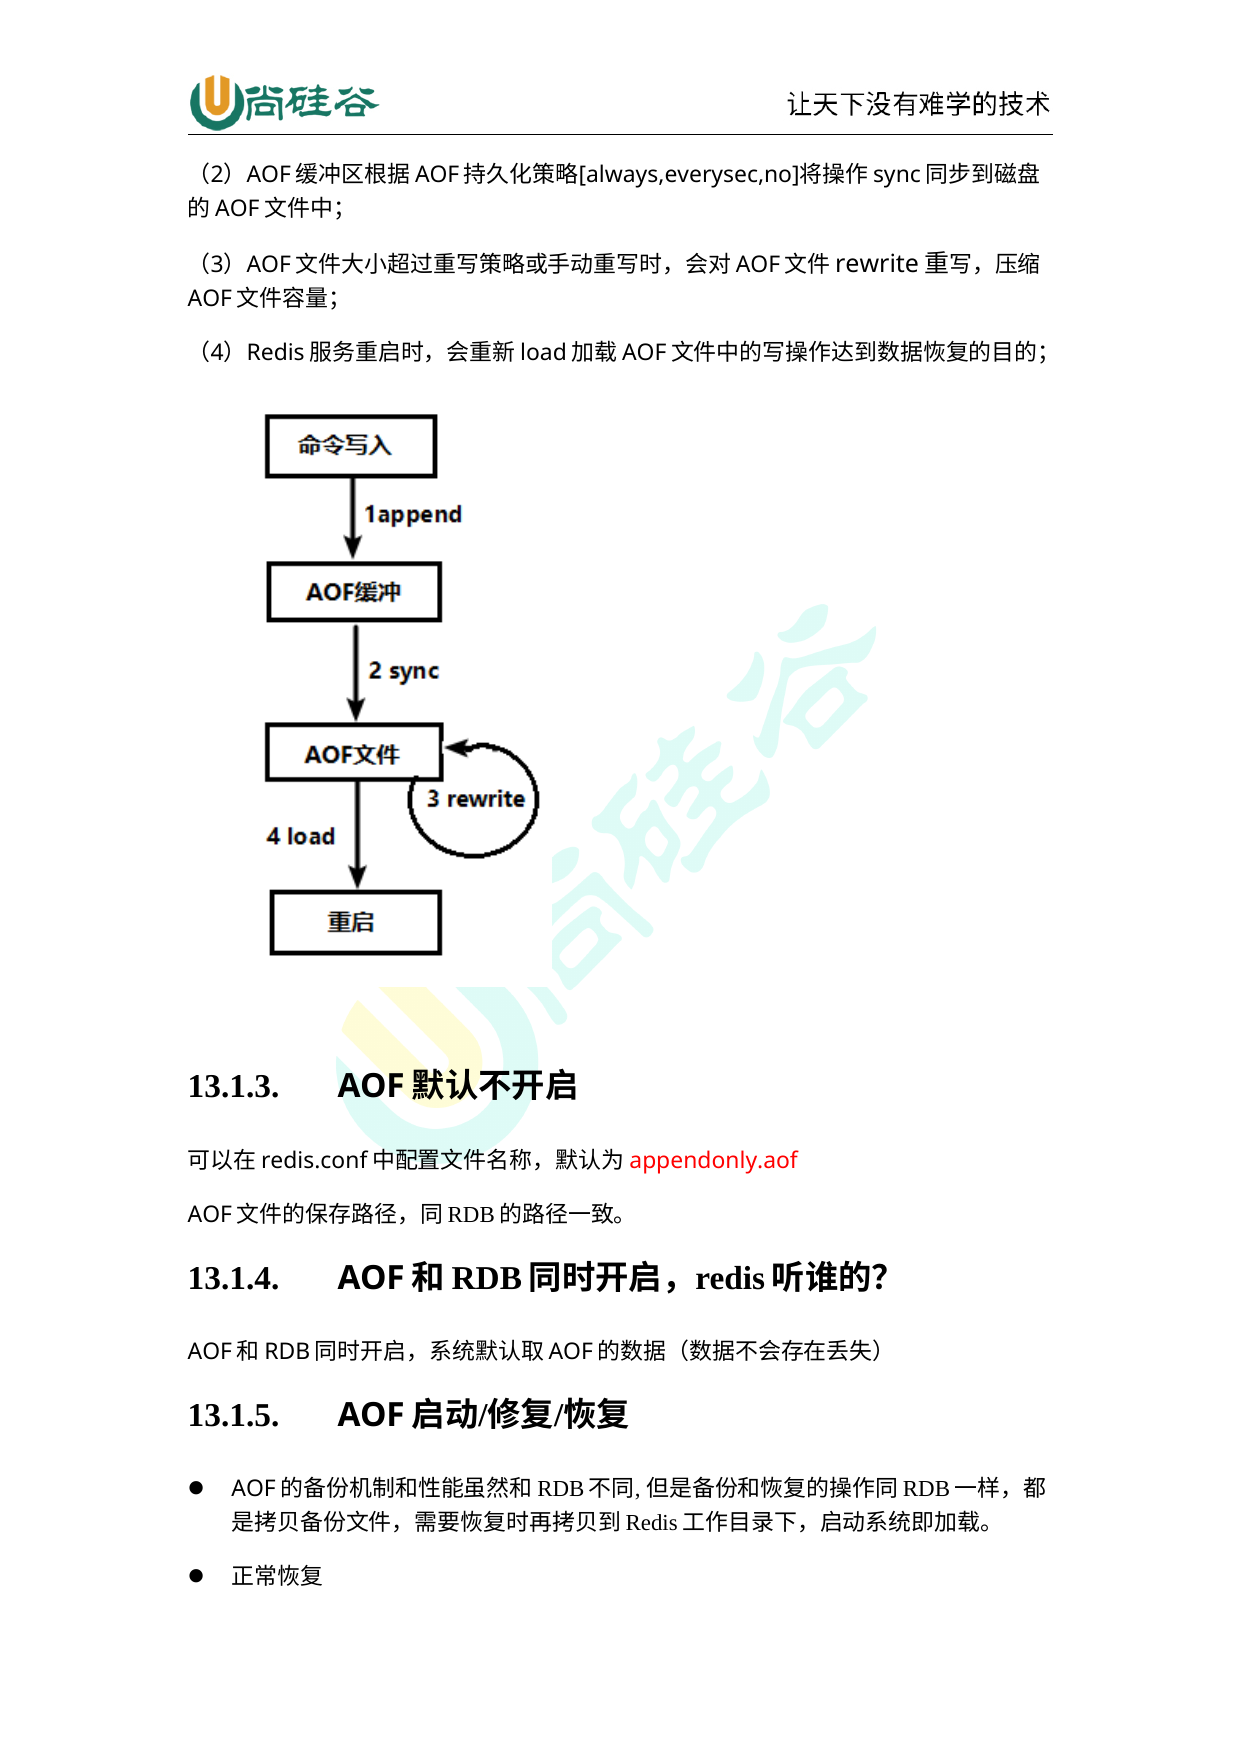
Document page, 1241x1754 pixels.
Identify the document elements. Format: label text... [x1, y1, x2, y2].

text AOF文件的保存路径，同RDB的路径一致。 [187, 1196, 1053, 1229]
list AOF和RDB同时开启，redis听谁的？ [187, 1250, 1053, 1299]
list AOF的备份机制和性能虽然和RDB不同, 但是备份和恢复的操作同RDB一样，都是拷贝备份文件，需要恢复时再拷贝到Redis工作目录下，启动系统即加载。 [187, 1470, 1053, 1537]
picture [187, 388, 552, 987]
text （3）AOF文件大小超过重写策略或手动重写时，会对AOF文件rewrite重写，压缩AOF文件容量； [187, 244, 1053, 313]
list AOF默认不开启 [187, 1059, 1053, 1108]
picture [187, 73, 1053, 132]
text 可以在redis.conf中配置文件名称，默认为 appendonly.aof [187, 1142, 1053, 1175]
text AOF和RDB同时开启，系统默认取AOF的数据（数据不会存在丢失） [187, 1333, 1053, 1367]
text （4）Redis服务重启时，会重新load加载AOF文件中的写操作达到数据恢复的目的； [187, 334, 1053, 367]
list AOF启动/修复/恢复 [187, 1387, 1053, 1436]
list 正常恢复 [187, 1558, 1053, 1591]
text （2）AOF缓冲区根据AOF持久化策略[always,everysec,no]将操作sync同步到磁盘的AOF文件中； [187, 156, 1053, 223]
